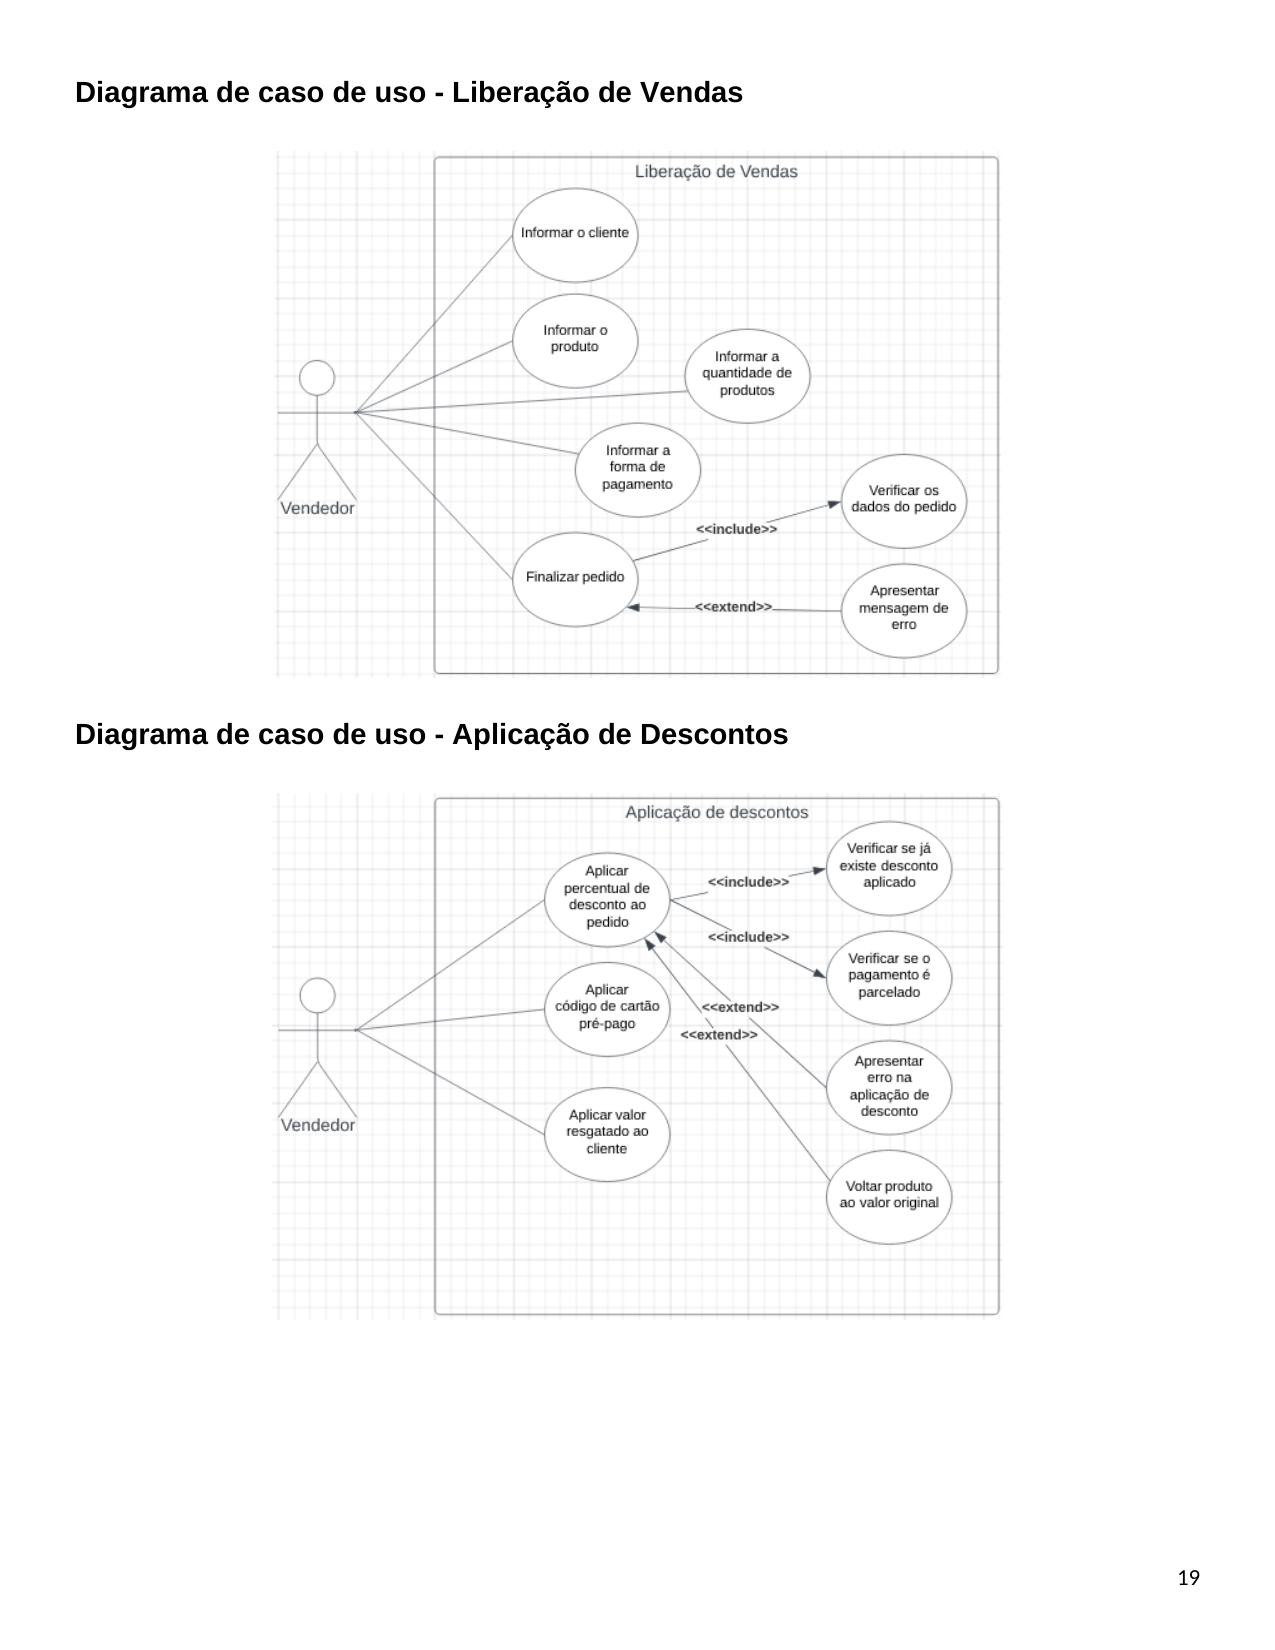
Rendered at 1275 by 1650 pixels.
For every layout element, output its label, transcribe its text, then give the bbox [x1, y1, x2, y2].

subtitle Diagrama de caso de uso - Liberação de Vendas [75, 75, 1200, 108]
picture [273, 151, 1002, 678]
picture [271, 793, 1004, 1320]
subtitle Diagrama de caso de uso - Aplicação de Descontos [75, 717, 1200, 750]
